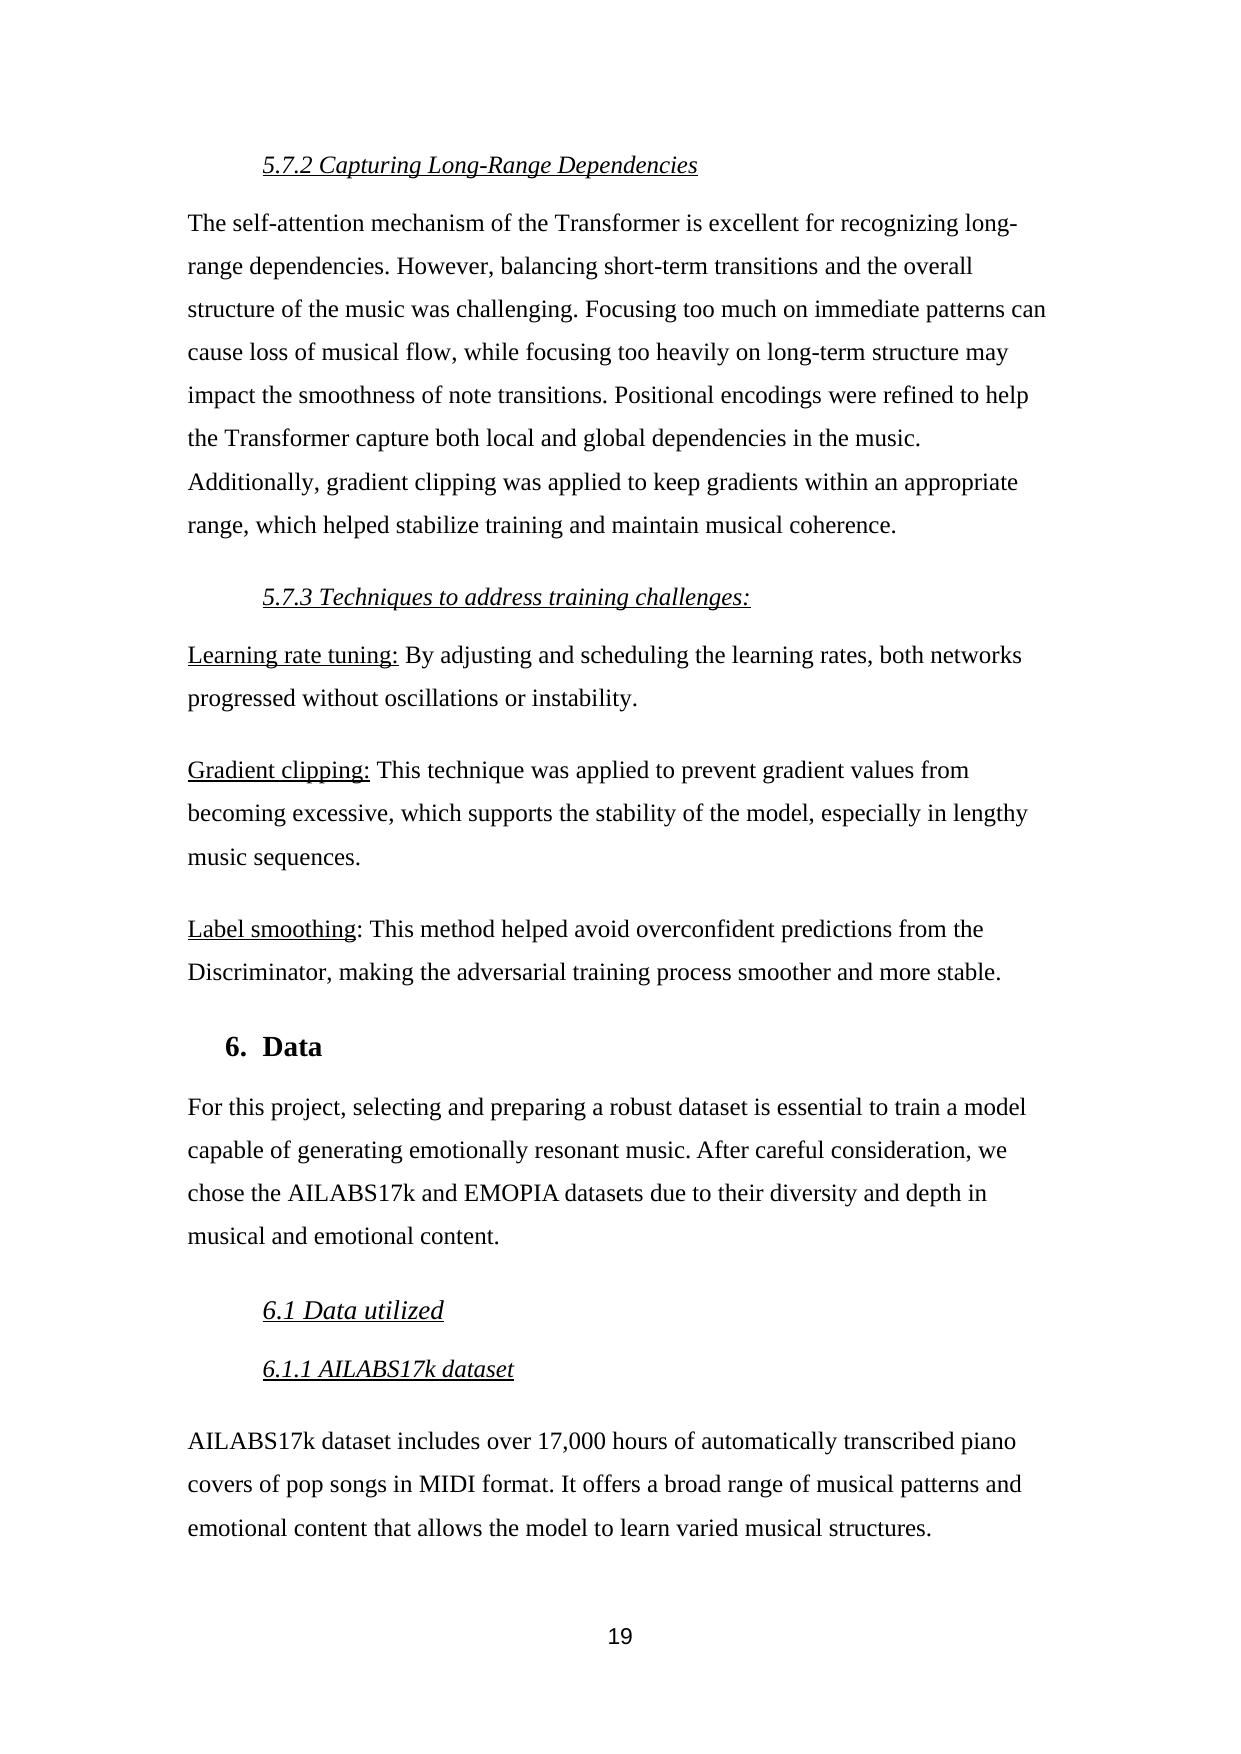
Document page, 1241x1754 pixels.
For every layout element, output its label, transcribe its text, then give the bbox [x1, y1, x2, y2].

text Gradient clipping: This technique was applied to prevent gradient values from becoming excessive, which supports the stability of the model, especially in lengthy music sequences. [187, 755, 1053, 870]
list Data [225, 1029, 1053, 1063]
text 5.7.2 Capturing Long-Range Dependencies [187, 150, 1053, 179]
text AILABS17k dataset includes over 17,000 hours of automatically transcribed piano covers of pop songs in MIDI format. It offers a broad range of musical patterns and emotional content that allows the model to learn varied musical structures. [187, 1426, 1053, 1541]
text 5.7.3 Techniques to address training challenges: [187, 582, 1053, 611]
text 6.1 Data utilized [187, 1294, 1053, 1325]
text Label smoothing: This method helped avoid overconfident predictions from the Discriminator, making the adversarial training process smoother and more stable. [187, 914, 1053, 986]
text The self-attention mechanism of the Transformer is excellent for recognizing long-range dependencies. However, balancing short-term transitions and the overall structure of the music was challenging. Focusing too much on immediate patterns can cause loss of musical flow, while focusing too heavily on long-term structure may impact the smoothness of note transitions. Positional encodings were refined to help the Transformer capture both local and global dependencies in the music. Additionally, gradient clipping was applied to keep gradients within an appropriate range, which helped stabilize training and maintain musical coherence. [187, 208, 1053, 538]
text 6.1.1 AILABS17k dataset [187, 1354, 1053, 1383]
text For this project, selecting and preparing a robust dataset is essential to train a model capable of generating emotionally resonant music. After careful consideration, we chose the AILABS17k and EMOPIA datasets due to their diversity and depth in musical and emotional content. [187, 1092, 1053, 1250]
text Learning rate tuning: By adjusting and scheduling the learning rates, both networks progressed without oscillations or instability. [187, 640, 1053, 712]
